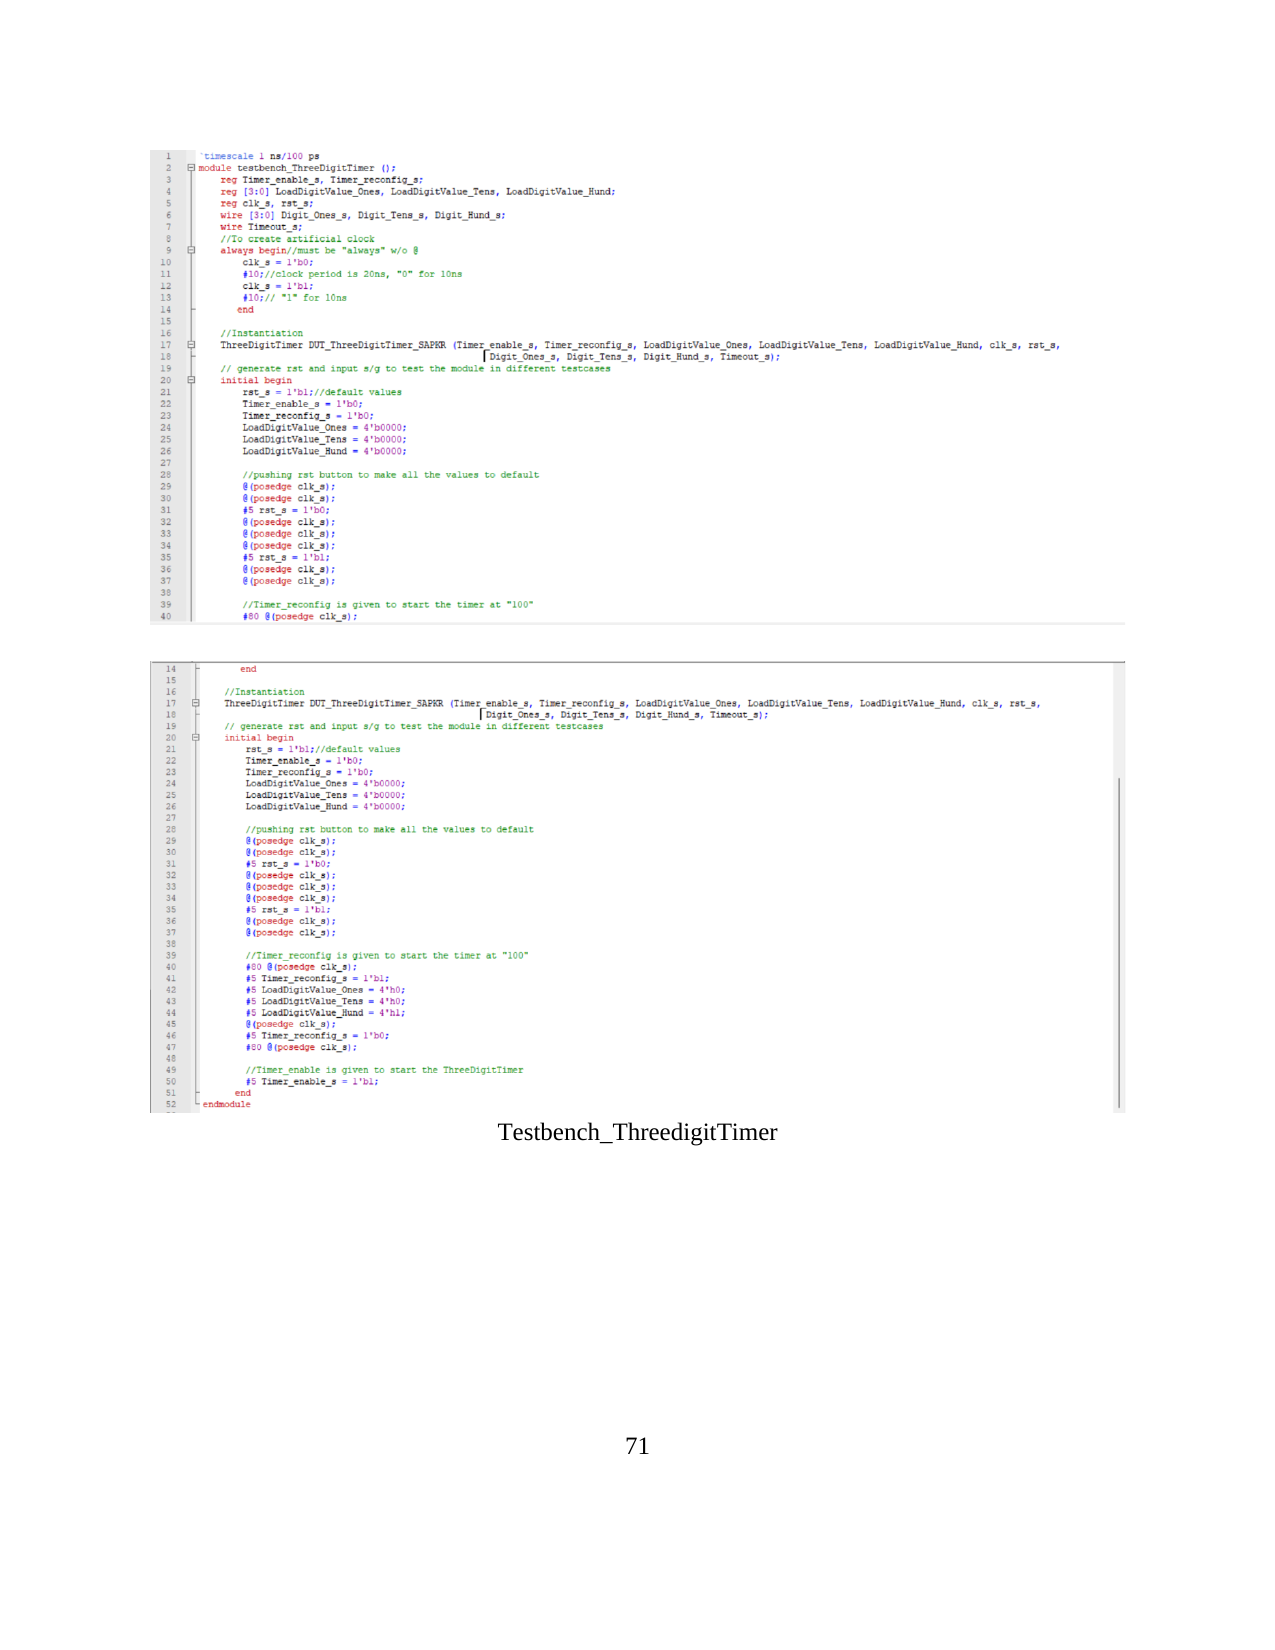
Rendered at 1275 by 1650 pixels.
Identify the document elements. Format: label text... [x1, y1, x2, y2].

picture [150, 150, 1125, 625]
picture [150, 661, 1125, 1113]
text Testbench_ThreedigitTimer [150, 1117, 1125, 1146]
